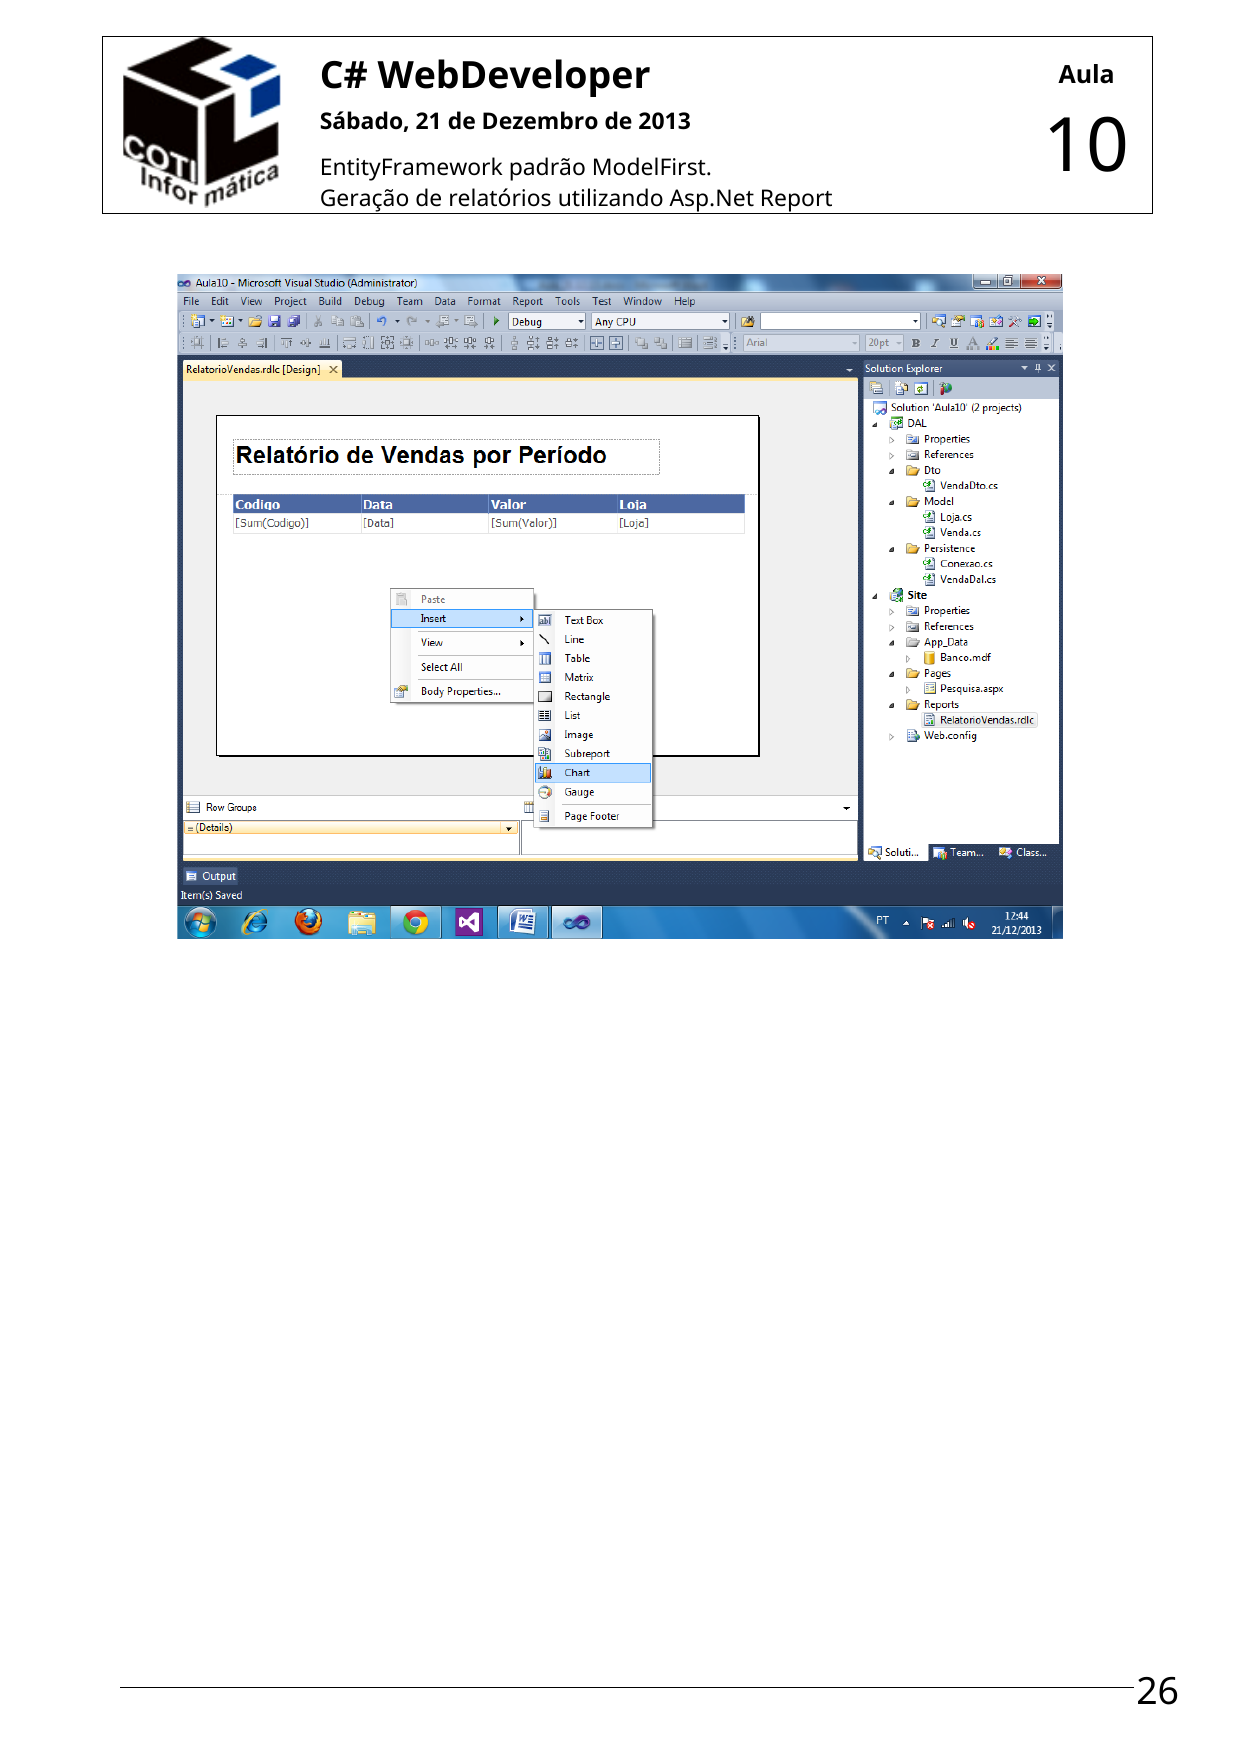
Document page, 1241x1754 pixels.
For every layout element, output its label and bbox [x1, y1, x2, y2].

picture [177, 274, 1063, 939]
